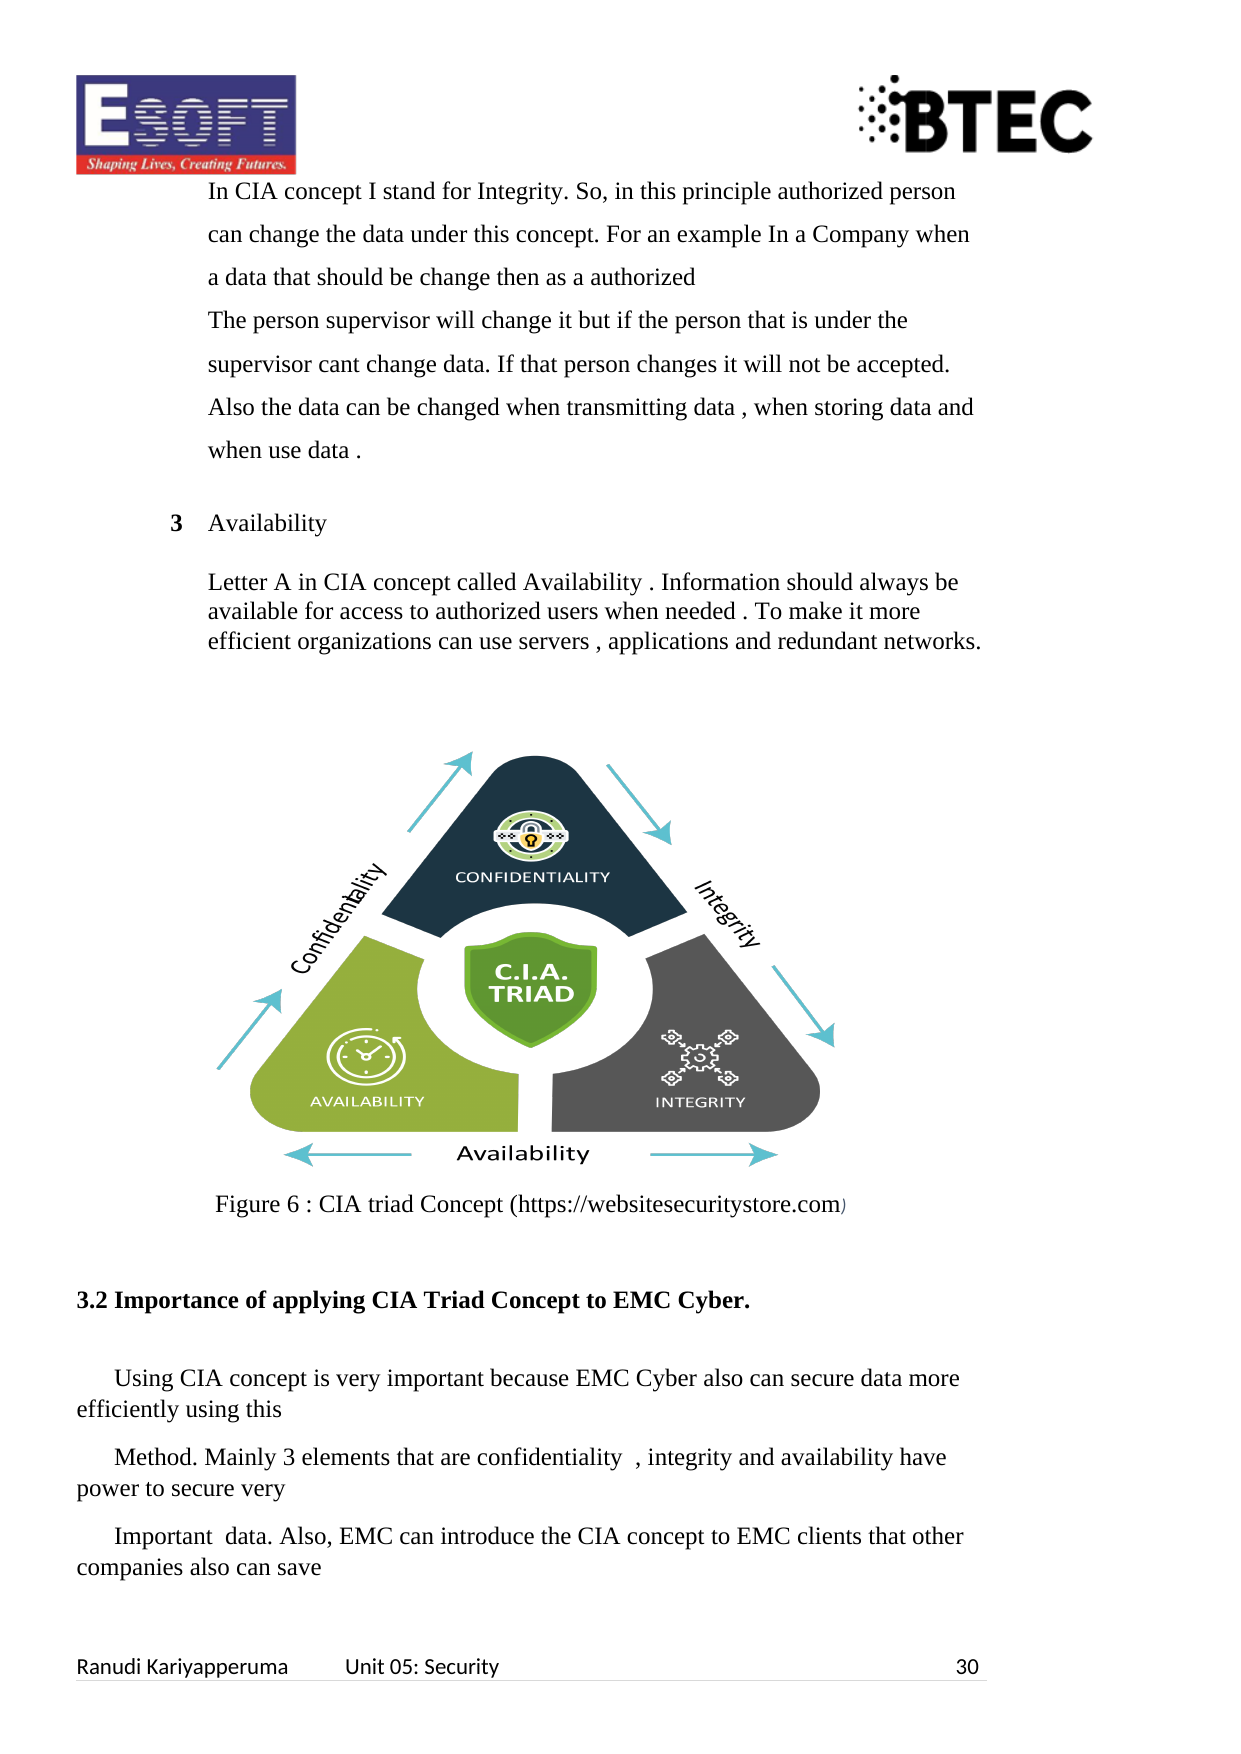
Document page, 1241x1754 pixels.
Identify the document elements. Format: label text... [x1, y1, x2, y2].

text Method. Mainly 3 elements that are confidentiality , integrity and availability have power to secure very [76, 1442, 987, 1502]
text Figure 6 : CIA triad Concept (https://websitesecuritystore.com) [76, 1189, 987, 1218]
text Important data. Also, EMC can introduce the CIA concept to EMC clients that other companies also can save [76, 1521, 987, 1581]
list In CIA concept I stand for Integrity. So, in this principle authorized person can change the data under this concept. For an example In a Company when a data that should be change then as a authorized [208, 177, 987, 291]
subtitle 3.2 Importance of applying CIA Triad Concept to EMC Cyber. [76, 1285, 987, 1314]
picture [76, 75, 1097, 177]
text Using CIA concept is very important because EMC Cyber also can secure data more efficiently using this [76, 1363, 987, 1423]
list Availability [170, 508, 987, 536]
picture [211, 747, 852, 1171]
list The person supervisor will change it but if the person that is under the supervisor cant change data. If that person changes it will not be accepted. Also the data can be changed when transmitting data , when storing data and when use data . [208, 306, 987, 464]
list Letter A in CIA concept called Availability . Information should always be available for access to authorized users when needed . To make it more efficient organizations can use servers , applications and redundant networks. [208, 567, 987, 655]
